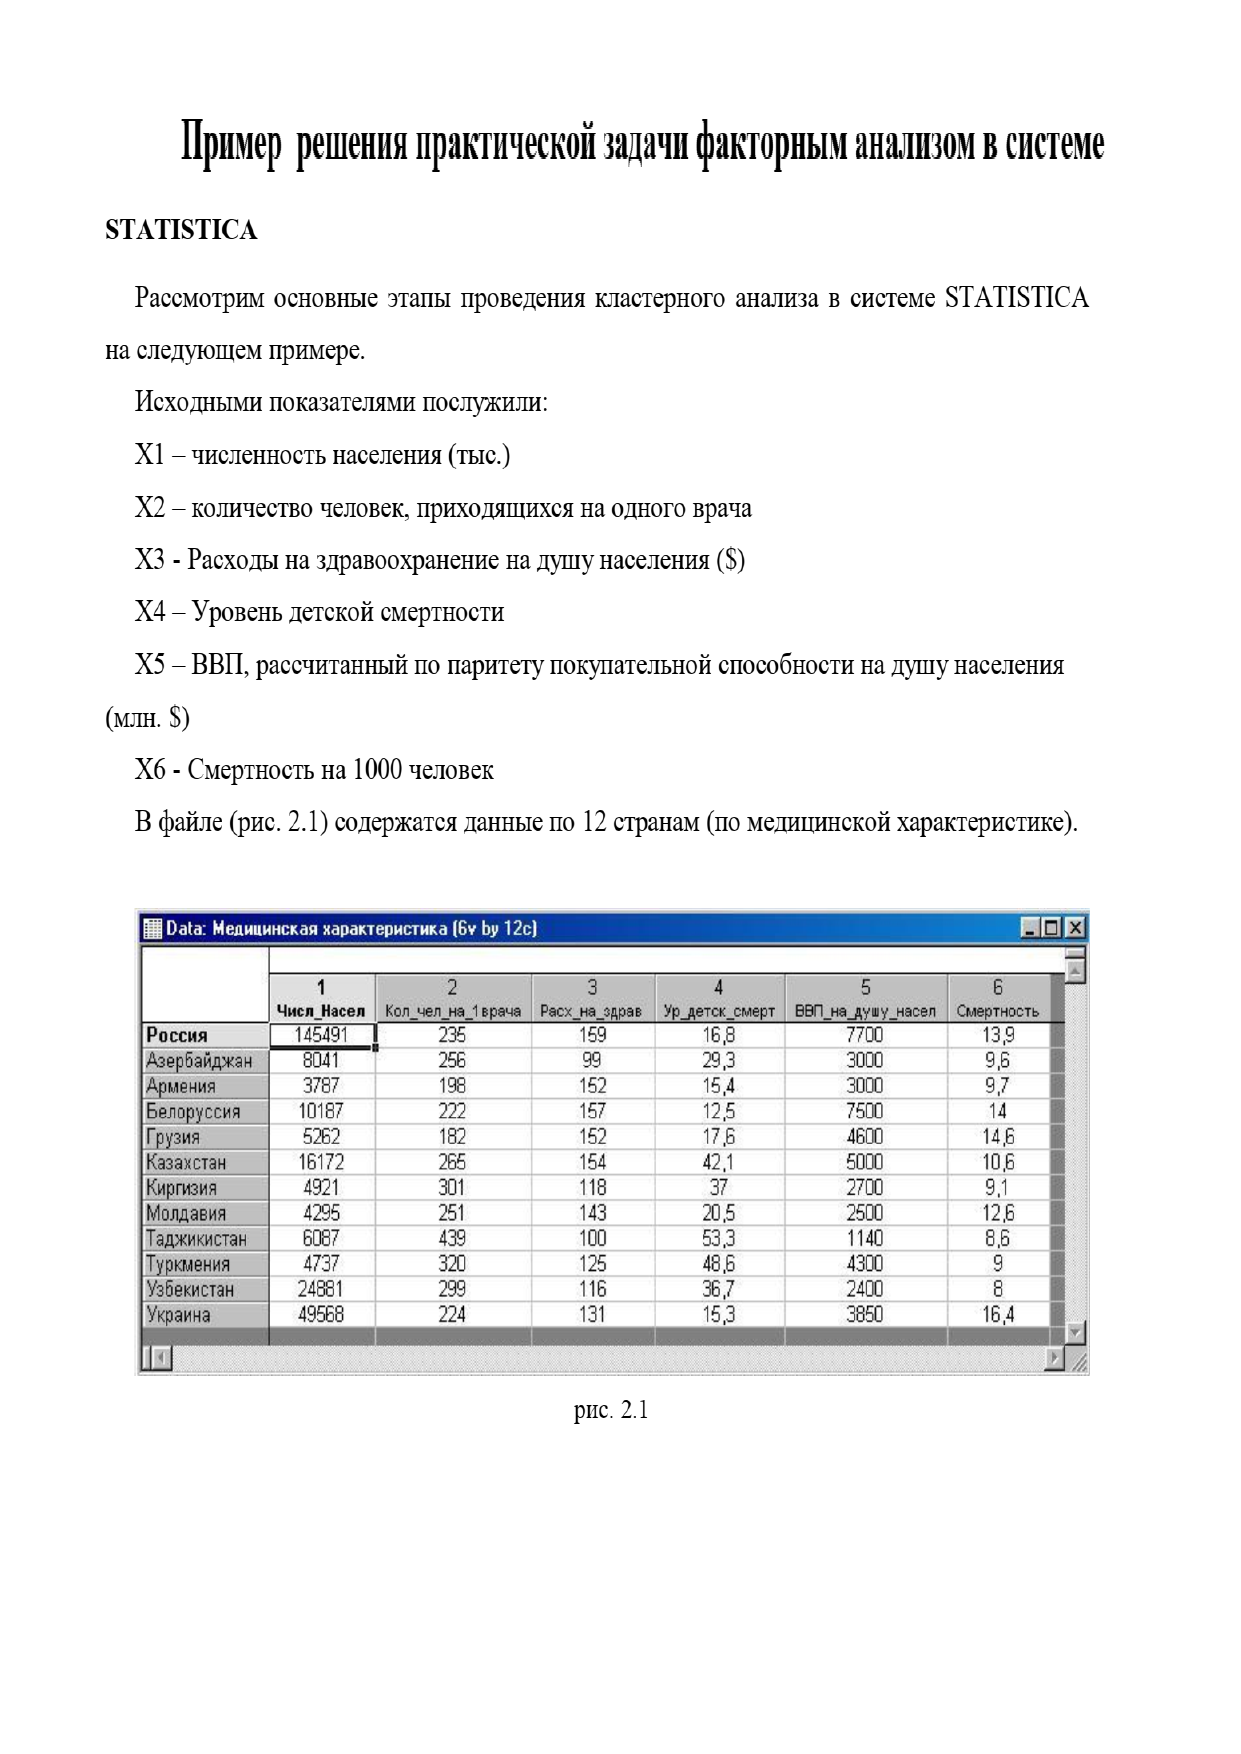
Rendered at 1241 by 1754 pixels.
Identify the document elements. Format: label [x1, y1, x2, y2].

picture [59, 208, 1195, 1534]
picture [177, 118, 1133, 184]
